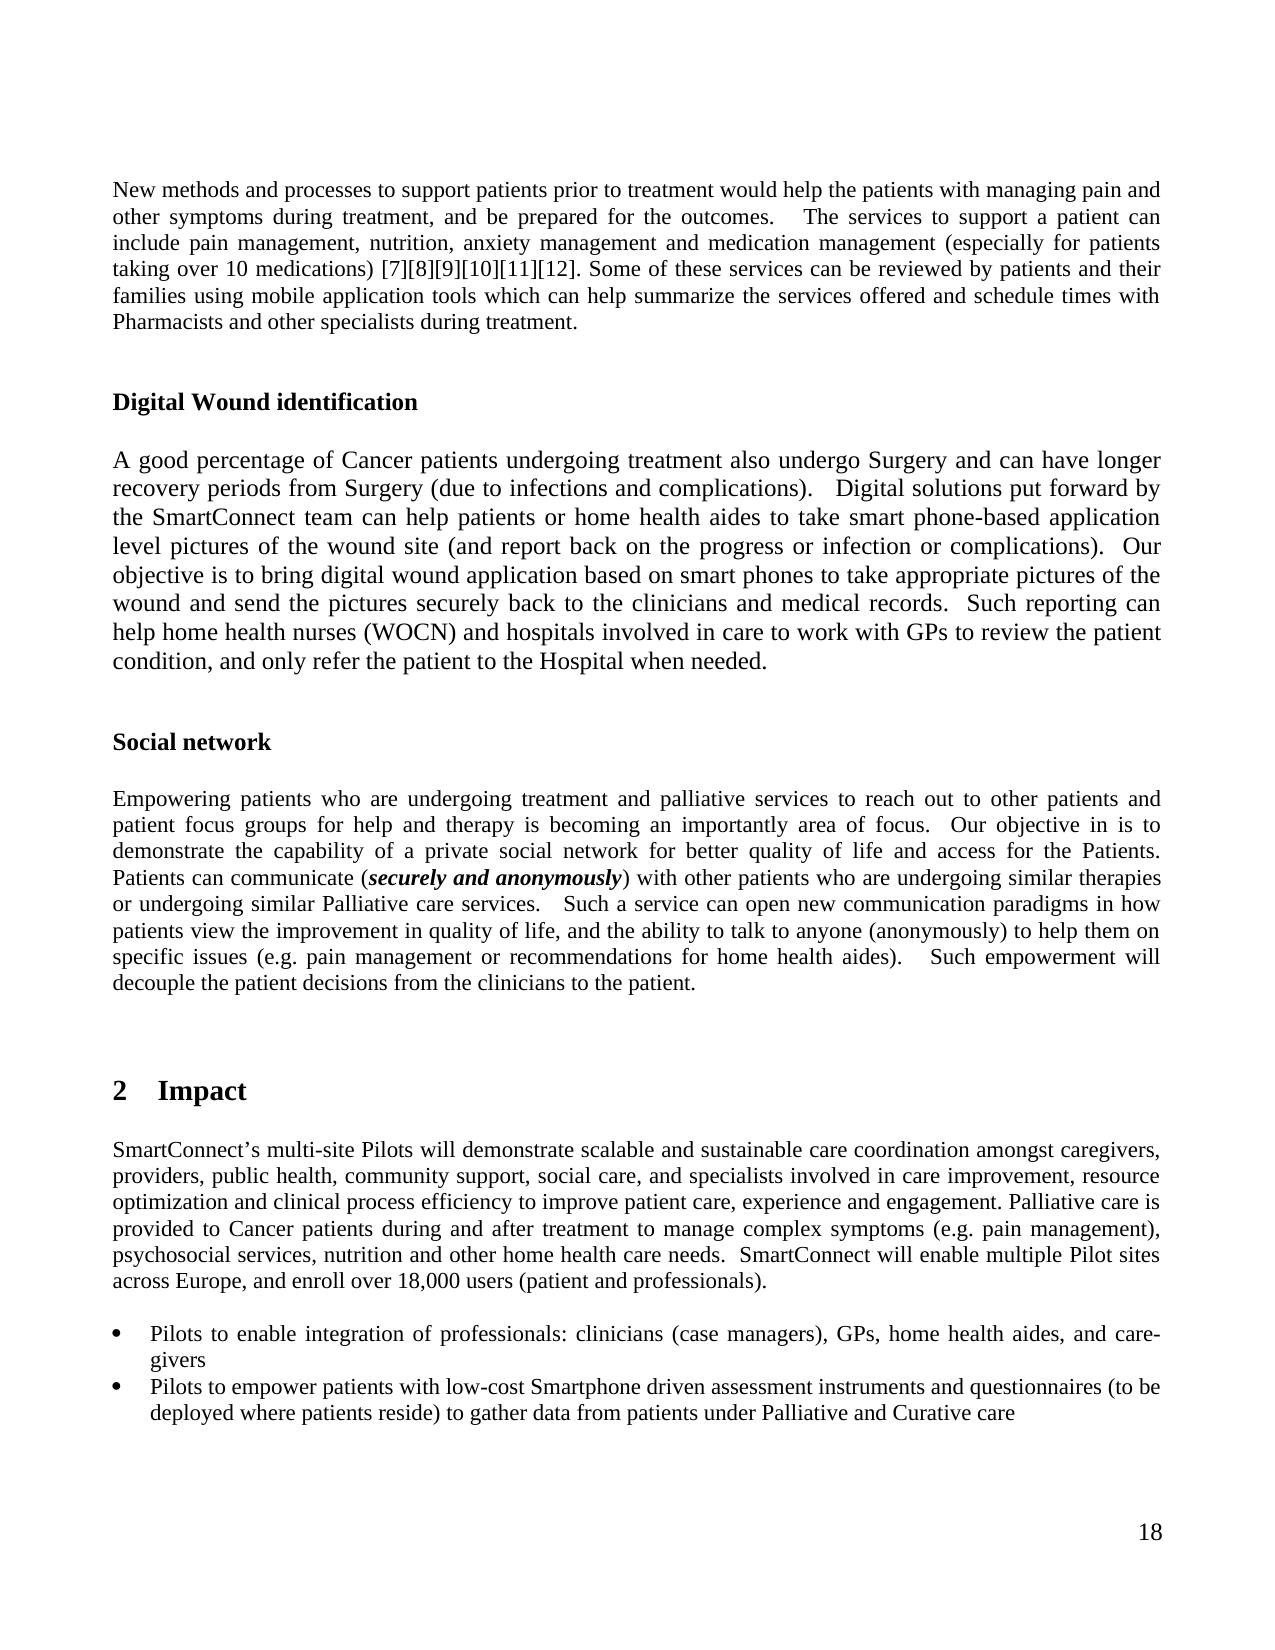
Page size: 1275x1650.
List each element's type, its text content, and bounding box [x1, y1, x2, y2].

text A good percentage of Cancer patients undergoing treatment also undergo Surgery and can have longer recovery periods from Surgery (due to infections and complications). Digital solutions put forward by the SmartConnect team can help patients or home health aides to take smart phone-based application level pictures of the wound site (and report back on the progress or infection or complications). Our objective is to bring digital wound application based on smart phones to take appropriate pictures of the wound and send the pictures securely back to the clinicians and medical records. Such reporting can help home health nurses (WOCN) and hospitals involved in care to work with GPs to review the patient condition, and only refer the patient to the Hospital when needed. [112, 445, 1162, 675]
text New methods and processes to support patients prior to treatment would help the patients with managing pain and other symptoms during treatment, and be prepared for the outcomes. The services to support a patient can include pain management, nutrition, anxiety management and medication management (especially for patients taking over 10 medications) [7][8][9][10][11][12]. Some of these services can be reviewed by patients and their families using mobile application tools which can help summarize the services offered and schedule times with Pharmacists and other specialists during treatment. [112, 176, 1162, 334]
list Pilots to empower patients with low-cost Smartphone driven assessment instruments and questionnaires (to be deployed where patients reside) to gather data from patients under Palliative and Curative care [112, 1373, 1162, 1426]
subtitle Impact [112, 1073, 1162, 1107]
text Empowering patients who are undergoing treatment and palliative services to reach out to other patients and patient focus groups for help and therapy is becoming an importantly area of focus. Our objective in is to demonstrate the capability of a private social network for better quality of life and access for the Patients. Patients can communicate (securely and anonymously) with other patients who are undergoing similar therapies or undergoing similar Palliative care services. Such a service can open new communication paradigms in how patients view the improvement in quality of life, and the ability to talk to anyone (anonymously) to help them on specific issues (e.g. pain management or recommendations for home health aides). Such empowerment will decouple the patient decisions from the clinicians to the patient. [112, 785, 1162, 996]
text Social network [112, 727, 1162, 756]
text Digital Wound identification [112, 387, 1162, 416]
text SmartConnect’s multi-site Pilots will demonstrate scalable and sustainable care coordination amongst caregivers, providers, public health, community support, social care, and specialists involved in care improvement, resource optimization and clinical process efficiency to improve patient care, experience and engagement. Palliative care is provided to Cancer patients during and after treatment to manage complex symptoms (e.g. pain management), psychosocial services, nutrition and other home health care needs. SmartConnect will enable multiple Pilot sites across Europe, and enroll over 18,000 users (patient and professionals). [112, 1136, 1162, 1294]
list Pilots to enable integration of professionals: clinicians (case managers), GPs, home health aides, and care-givers [112, 1320, 1162, 1373]
